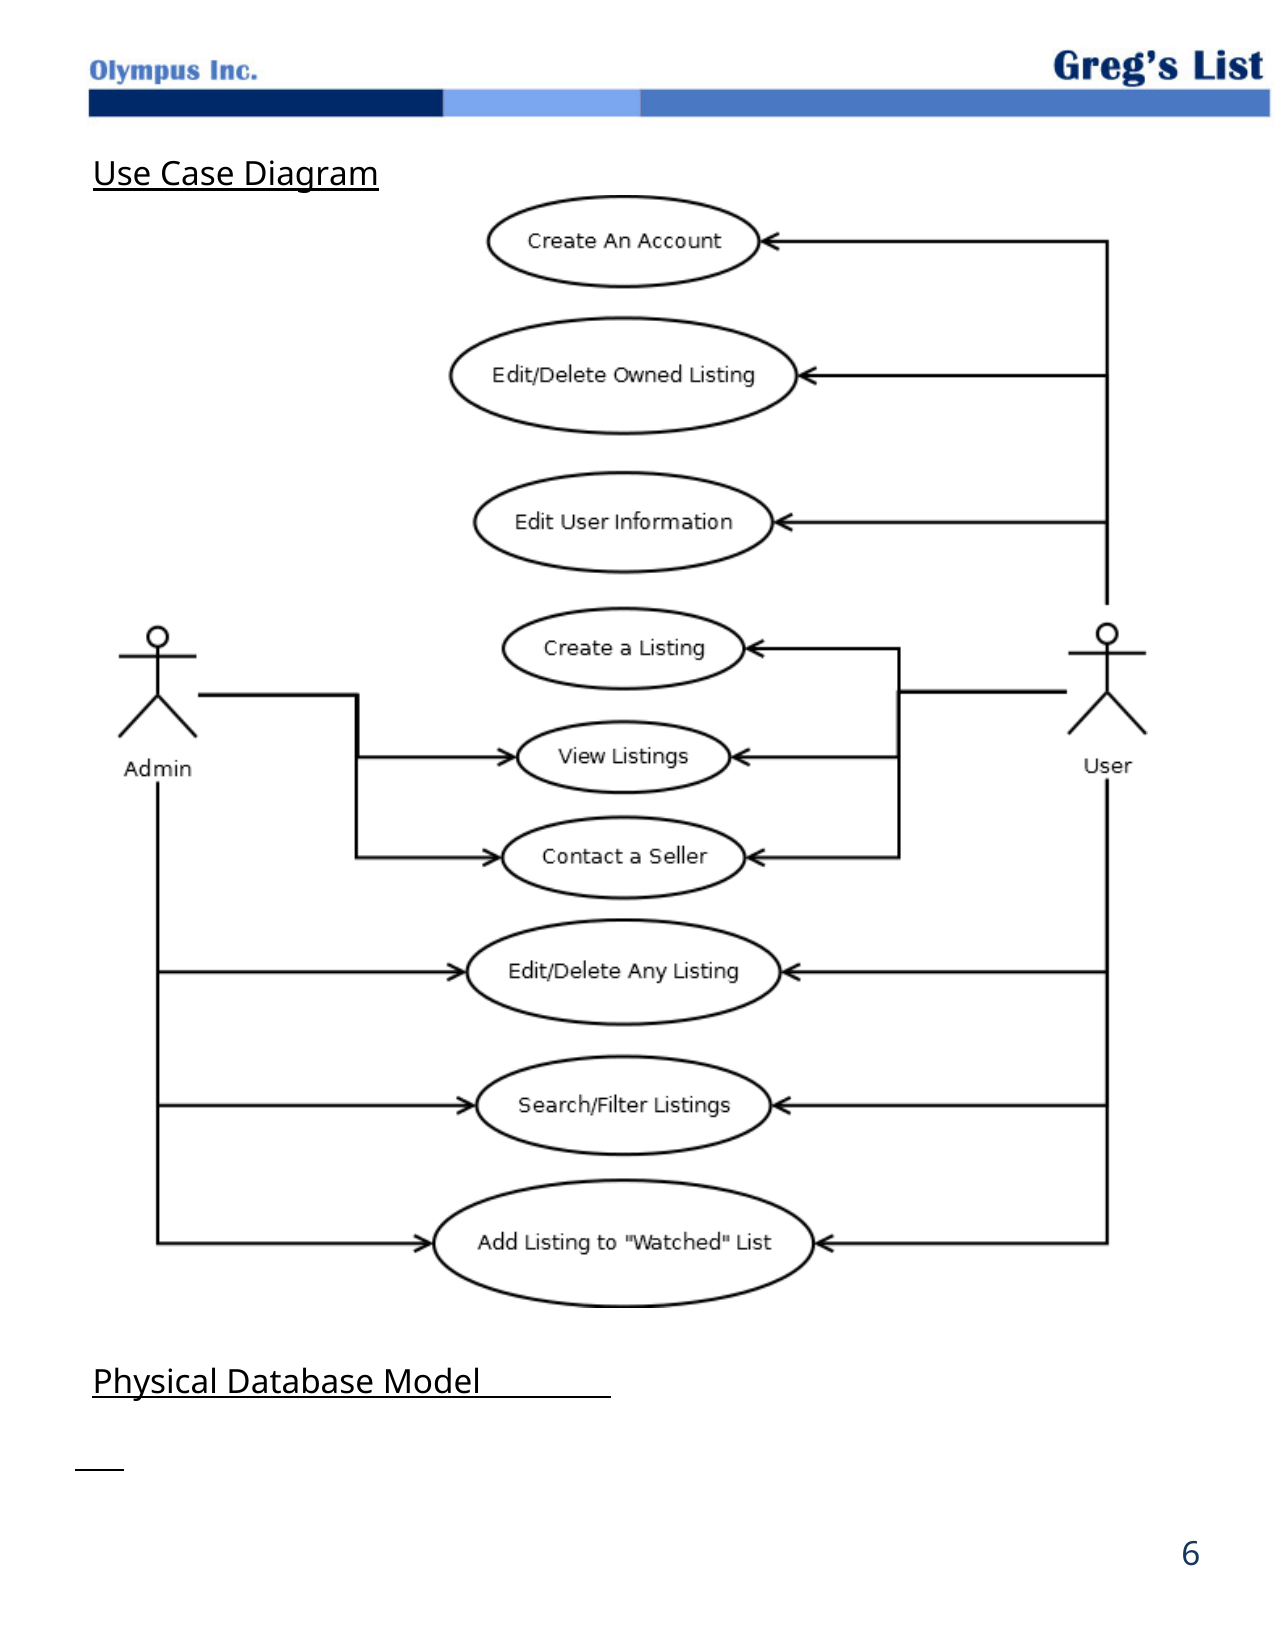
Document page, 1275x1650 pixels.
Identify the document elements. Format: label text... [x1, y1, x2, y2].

picture [75, 30, 1275, 133]
subtitle Use Case Diagram [75, 150, 1200, 195]
subtitle Physical Database Model [75, 1357, 1200, 1403]
picture [116, 195, 1148, 1308]
